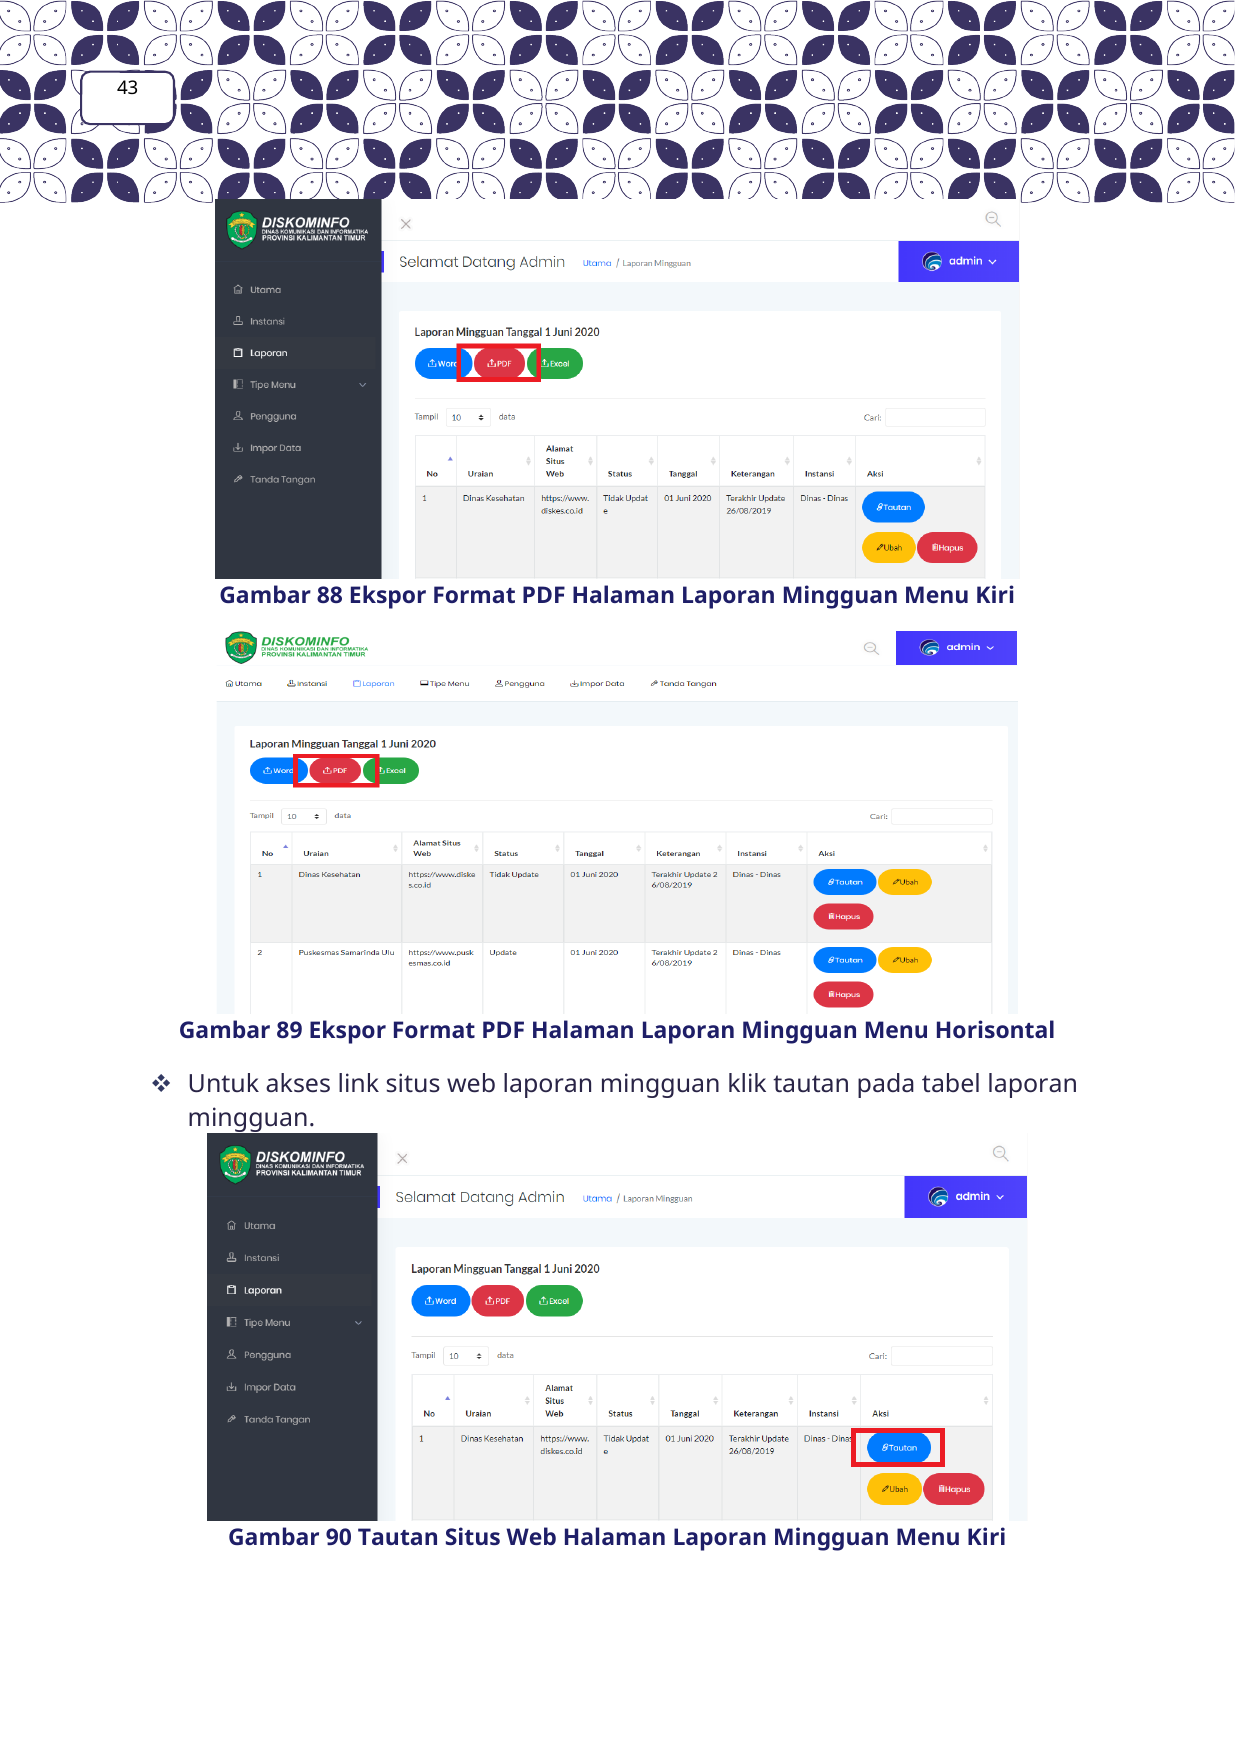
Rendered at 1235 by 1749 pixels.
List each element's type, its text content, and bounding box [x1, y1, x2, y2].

picture [207, 1133, 1028, 1521]
picture [216, 631, 1018, 1014]
picture [0, 0, 1235, 579]
list Untuk akses link situs web laporan mingguan klik tautan pada tabel laporan mingguan. [150, 1066, 1084, 1134]
